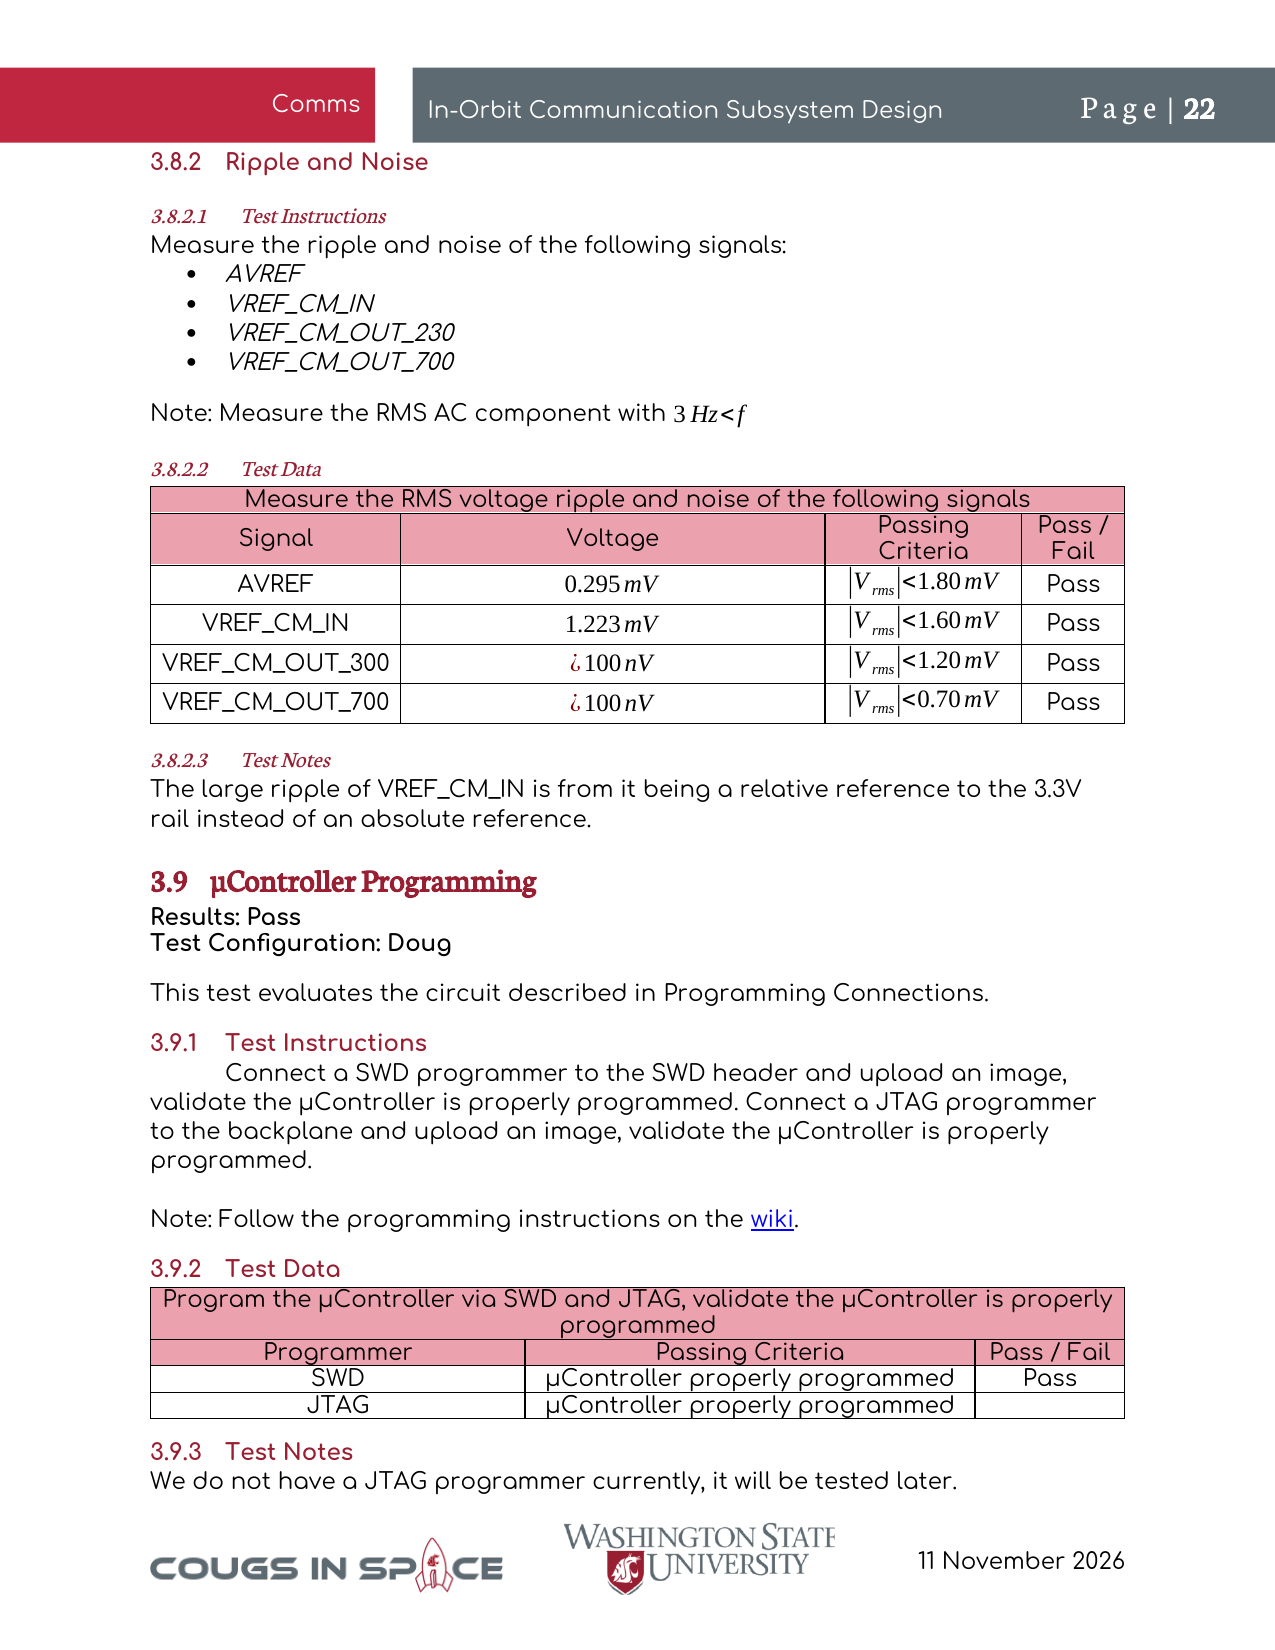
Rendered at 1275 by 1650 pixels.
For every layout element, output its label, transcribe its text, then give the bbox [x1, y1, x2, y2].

text Connect a SWD programmer to the SWD header and upload an image, validate the µController is properly programmed. Connect a JTAG programmer to the backplane and upload an image, validate the µController is properly programmed. [150, 1061, 1125, 1174]
text Results: Pass [150, 905, 1125, 931]
table_cell Signal [151, 514, 400, 564]
list VREF_CM_IN [187, 292, 1125, 317]
subtitle µController Programming [150, 857, 1125, 899]
picture [562, 1522, 835, 1594]
table_cell [826, 566, 1021, 604]
table_cell [976, 1393, 1124, 1418]
table_header Program the µController via SWD and JTAG, validate the µController is properly programmed [151, 1288, 1124, 1339]
table_cell VREF_CM_IN [151, 605, 400, 643]
text Measure the ripple and noise of the following signals: [150, 233, 1125, 259]
subtitle Ripple and Noise [150, 150, 1125, 176]
list AVREF [187, 263, 1125, 288]
table_cell [401, 684, 824, 722]
table_cell Pass [1022, 566, 1124, 604]
table_cell [826, 605, 1021, 643]
table_cell [401, 645, 824, 683]
subtitle Test Instructions [150, 200, 1125, 229]
subtitle Test Notes [150, 744, 1125, 773]
table_cell Pass / Fail [1022, 514, 1124, 564]
table_cell Pass [1022, 605, 1124, 643]
subtitle Test Notes [150, 1440, 1125, 1466]
table_cell JTAG [151, 1393, 524, 1418]
table_cell µController properly programmed [526, 1366, 974, 1392]
table_cell [401, 605, 824, 643]
table_cell VREF_CM_OUT_300 [151, 645, 400, 683]
table_cell VREF_CM_OUT_700 [151, 684, 400, 722]
subtitle Test Data [150, 453, 1125, 482]
subtitle Test Data [150, 1257, 1125, 1283]
table_cell [826, 645, 1021, 683]
text The large ripple of VREF_CM_IN is from it being a relative reference to the 3.3V rail instead of an absolute reference. [150, 778, 1125, 832]
table_cell µController properly programmed [526, 1393, 974, 1418]
table_cell Pass [976, 1366, 1124, 1392]
text Note: Follow the programming instructions on the wiki. [150, 1207, 1125, 1233]
table_cell Pass / Fail [976, 1340, 1124, 1365]
text This test evaluates the circuit described in Programming Connections. [150, 981, 1125, 1007]
table_cell Pass [1022, 645, 1124, 683]
table_cell AVREF [151, 566, 400, 604]
picture [150, 1537, 503, 1594]
text Note: Measure the RMS AC component with [150, 401, 1125, 428]
table_cell Programmer [151, 1340, 524, 1365]
table_cell Passing Criteria [526, 1340, 974, 1365]
list VREF_CM_OUT_230 [187, 321, 1125, 347]
table_cell Passing Criteria [826, 514, 1021, 564]
table_cell [826, 684, 1021, 722]
table_cell Pass [1022, 684, 1124, 722]
text We do not have a JTAG programmer currently, it will be tested later. [150, 1469, 1125, 1495]
table_cell [401, 566, 824, 604]
subtitle Test Instructions [150, 1032, 1125, 1057]
text Test Configuration: Doug [150, 931, 1125, 956]
list VREF_CM_OUT_700 [187, 350, 1125, 376]
table_cell SWD [151, 1366, 524, 1392]
table_header Measure the RMS voltage ripple and noise of the following signals [151, 487, 1124, 512]
table_cell Voltage [401, 514, 824, 564]
